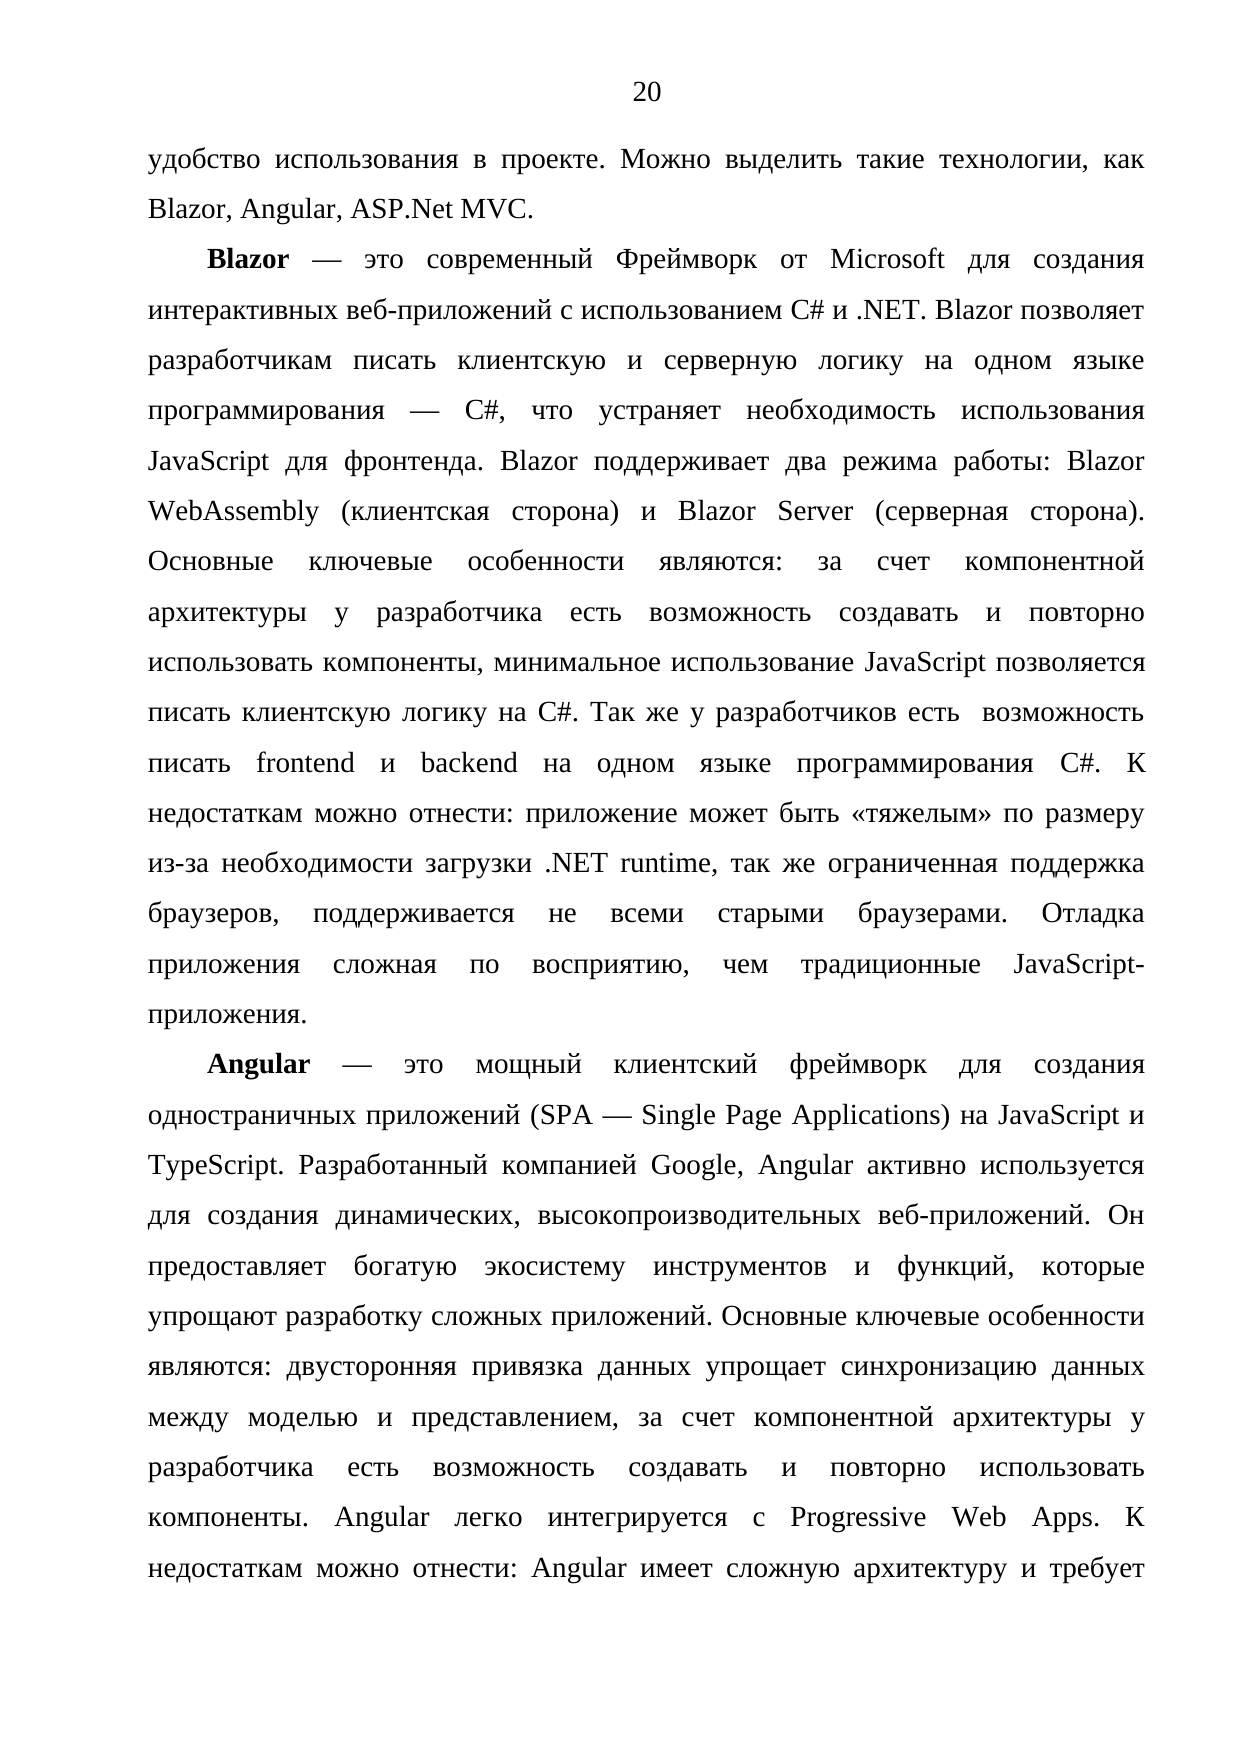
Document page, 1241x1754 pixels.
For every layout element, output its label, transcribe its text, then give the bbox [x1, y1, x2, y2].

text Blazor — это современный Фреймворк от Microsoft для создания интерактивных веб-приложений с использованием C# и .NET. Blazor позволяет разработчикам писать клиентскую и серверную логику на одном языке программирования — C#, что устраняет необходимость использования JavaScript для фронтенда. Blazor поддерживает два режима работы: Blazor WebAssembly (клиентская сторона) и Blazor Server (серверная сторона). Основные ключевые особенности являются: за счет компонентной архитектуры у разработчика есть возможность создавать и повторно использовать компоненты, минимальное использование JavaScript позволяется писать клиентскую логику на С#. Так же у разработчиков есть возможность писать frontend и backend на одном языке программирования C#. К недостаткам можно отнести: приложение может быть «тяжелым» по размеру из-за необходимости загрузки .NET runtime, так же ограниченная поддержка браузеров, поддерживается не всеми старыми браузерами. Отладка приложения сложная по восприятию, чем традиционные JavaScript-приложения. [148, 242, 1146, 1030]
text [148, 141, 1146, 225]
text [148, 1047, 1146, 1583]
